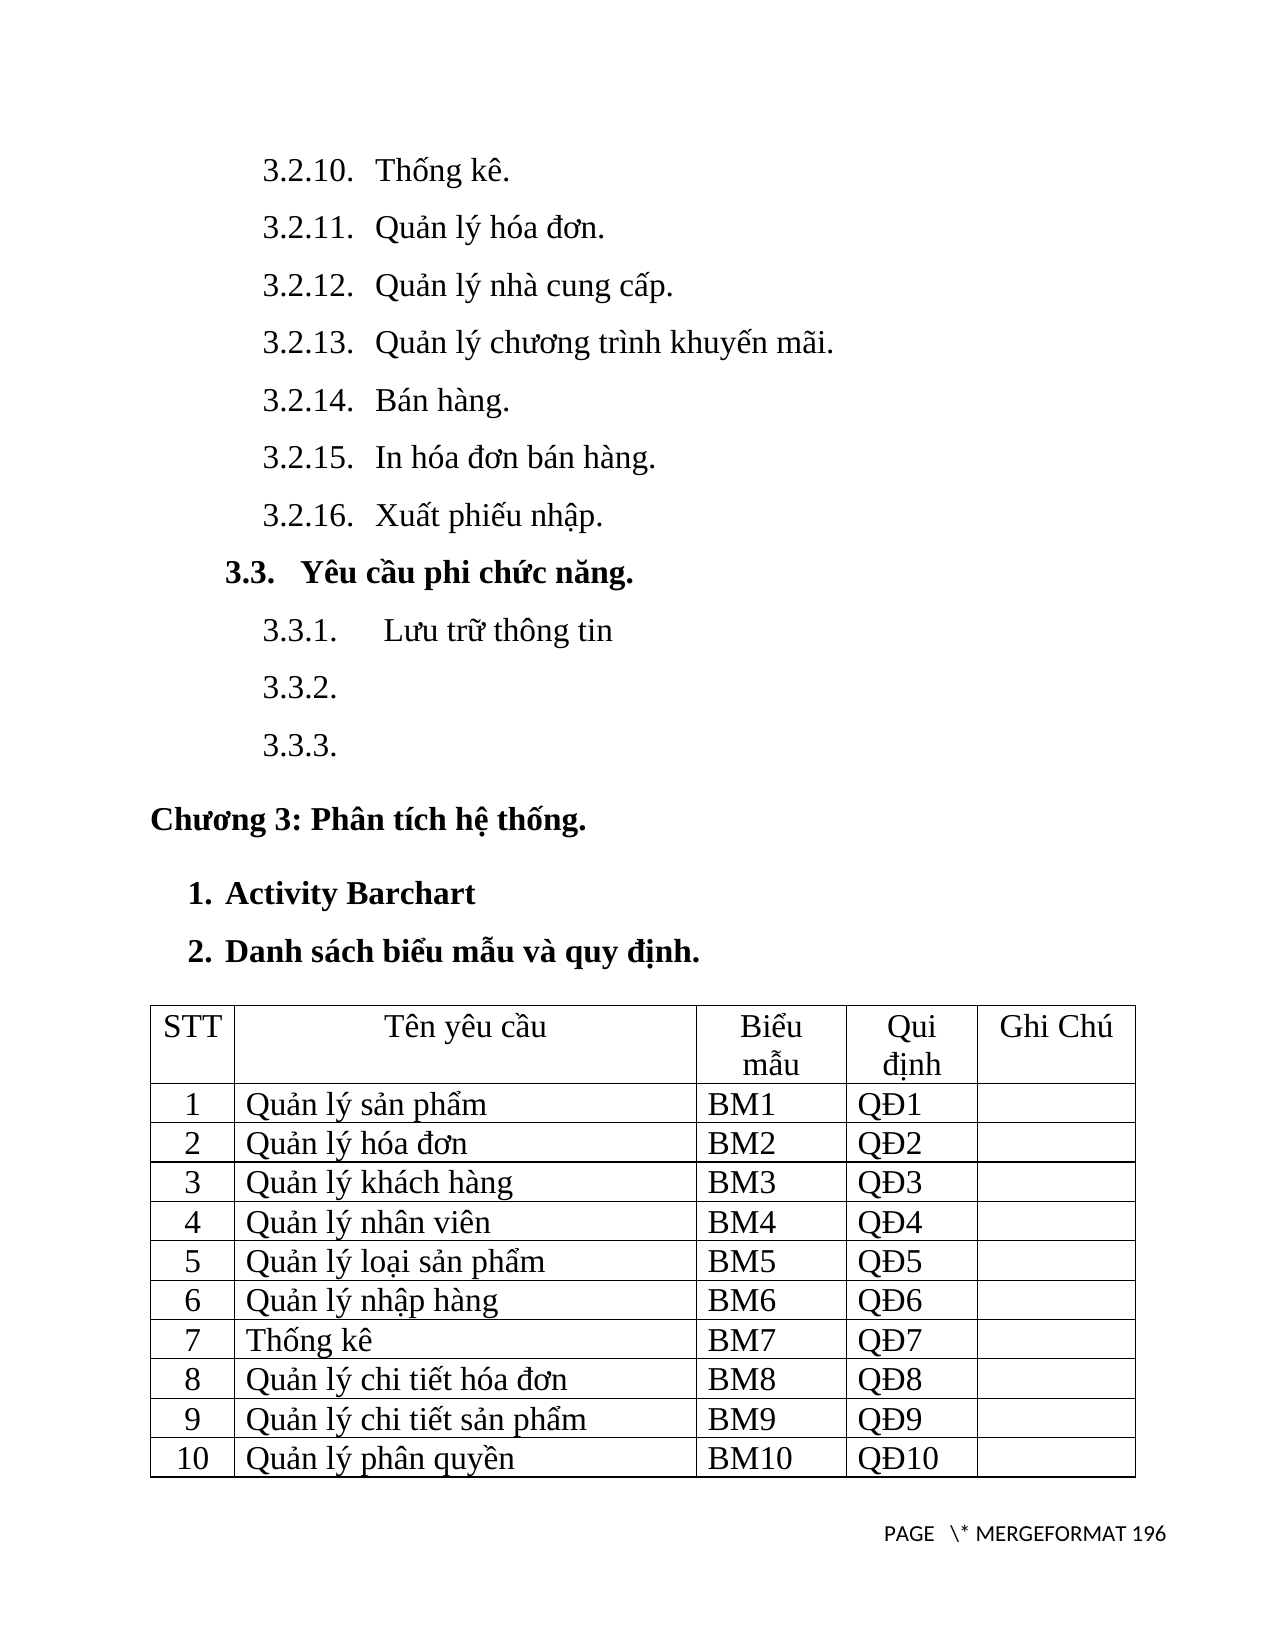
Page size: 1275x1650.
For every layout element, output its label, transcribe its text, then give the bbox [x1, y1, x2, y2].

list Lưu trữ thông tin [262, 610, 1167, 648]
table_cell 10 [151, 1438, 234, 1476]
table_cell [978, 1399, 1135, 1437]
table_cell Quản lý chi tiết sản phẩm [235, 1399, 696, 1437]
list Quản lý chương trình khuyến mãi. [262, 322, 1167, 361]
list Thống kê. [262, 150, 1167, 188]
table_cell QĐ10 [847, 1438, 977, 1476]
table_cell Quản lý sản phẩm [235, 1084, 696, 1122]
table_cell BM5 [697, 1241, 846, 1279]
table_cell Quản lý loại sản phẩm [235, 1241, 696, 1279]
table_cell BM1 [697, 1084, 846, 1122]
table_cell [978, 1084, 1135, 1122]
text Chương 3: Phân tích hệ thống. [150, 799, 1167, 837]
table_cell 6 [151, 1281, 234, 1319]
table_header Ghi Chú [978, 1006, 1135, 1083]
table_cell [978, 1438, 1135, 1476]
table_cell 9 [151, 1399, 234, 1437]
list Bán hàng. [262, 380, 1167, 418]
table_cell QĐ5 [847, 1241, 977, 1279]
list Xuất phiếu nhập. [262, 495, 1167, 533]
table_cell [978, 1320, 1135, 1358]
table_header Qui định [847, 1006, 977, 1083]
table_cell [978, 1281, 1135, 1319]
list Quản lý hóa đơn. [262, 207, 1167, 246]
table_header STT [151, 1006, 234, 1083]
table_cell Quản lý nhập hàng [235, 1281, 696, 1319]
table_cell Quản lý nhân viên [235, 1202, 696, 1240]
table_cell 5 [151, 1241, 234, 1279]
table_header Tên yêu cầu [235, 1006, 696, 1083]
table_cell BM2 [697, 1123, 846, 1161]
table_cell BM10 [697, 1438, 846, 1476]
table_cell QĐ1 [847, 1084, 977, 1122]
list In hóa đơn bán hàng. [262, 437, 1167, 476]
list Yêu cầu phi chức năng. [225, 552, 1167, 591]
table_cell QĐ8 [847, 1359, 977, 1398]
table_cell Thống kê [235, 1320, 696, 1358]
table_cell Quản lý chi tiết hóa đơn [235, 1359, 696, 1398]
table_cell 3 [151, 1163, 234, 1201]
table_cell 2 [151, 1123, 234, 1161]
table_cell BM4 [697, 1202, 846, 1240]
table_cell 4 [151, 1202, 234, 1240]
table_cell BM7 [697, 1320, 846, 1358]
table_cell BM6 [697, 1281, 846, 1319]
table_cell QĐ3 [847, 1163, 977, 1201]
table_cell BM3 [697, 1163, 846, 1201]
table_cell Quản lý hóa đơn [235, 1123, 696, 1161]
table_cell QĐ9 [847, 1399, 977, 1437]
table_cell QĐ7 [847, 1320, 977, 1358]
table_cell 1 [151, 1084, 234, 1122]
table_cell 8 [151, 1359, 234, 1398]
table_cell QĐ2 [847, 1123, 977, 1161]
table_cell Quản lý khách hàng [235, 1163, 696, 1201]
list Quản lý nhà cung cấp. [262, 265, 1167, 303]
table_cell [978, 1163, 1135, 1201]
list Danh sách biểu mẫu và quy định. [187, 931, 1167, 969]
table_header Biểu mẫu [697, 1006, 846, 1083]
table_cell [978, 1241, 1135, 1279]
table_cell BM9 [697, 1399, 846, 1437]
table_cell [978, 1202, 1135, 1240]
table_cell [978, 1359, 1135, 1398]
table_cell [978, 1123, 1135, 1161]
table_cell BM8 [697, 1359, 846, 1398]
list Activity Barchart [187, 873, 1167, 912]
table_cell QĐ4 [847, 1202, 977, 1240]
table_cell 7 [151, 1320, 234, 1358]
table_cell Quản lý phân quyền [235, 1438, 696, 1476]
table_cell QĐ6 [847, 1281, 977, 1319]
